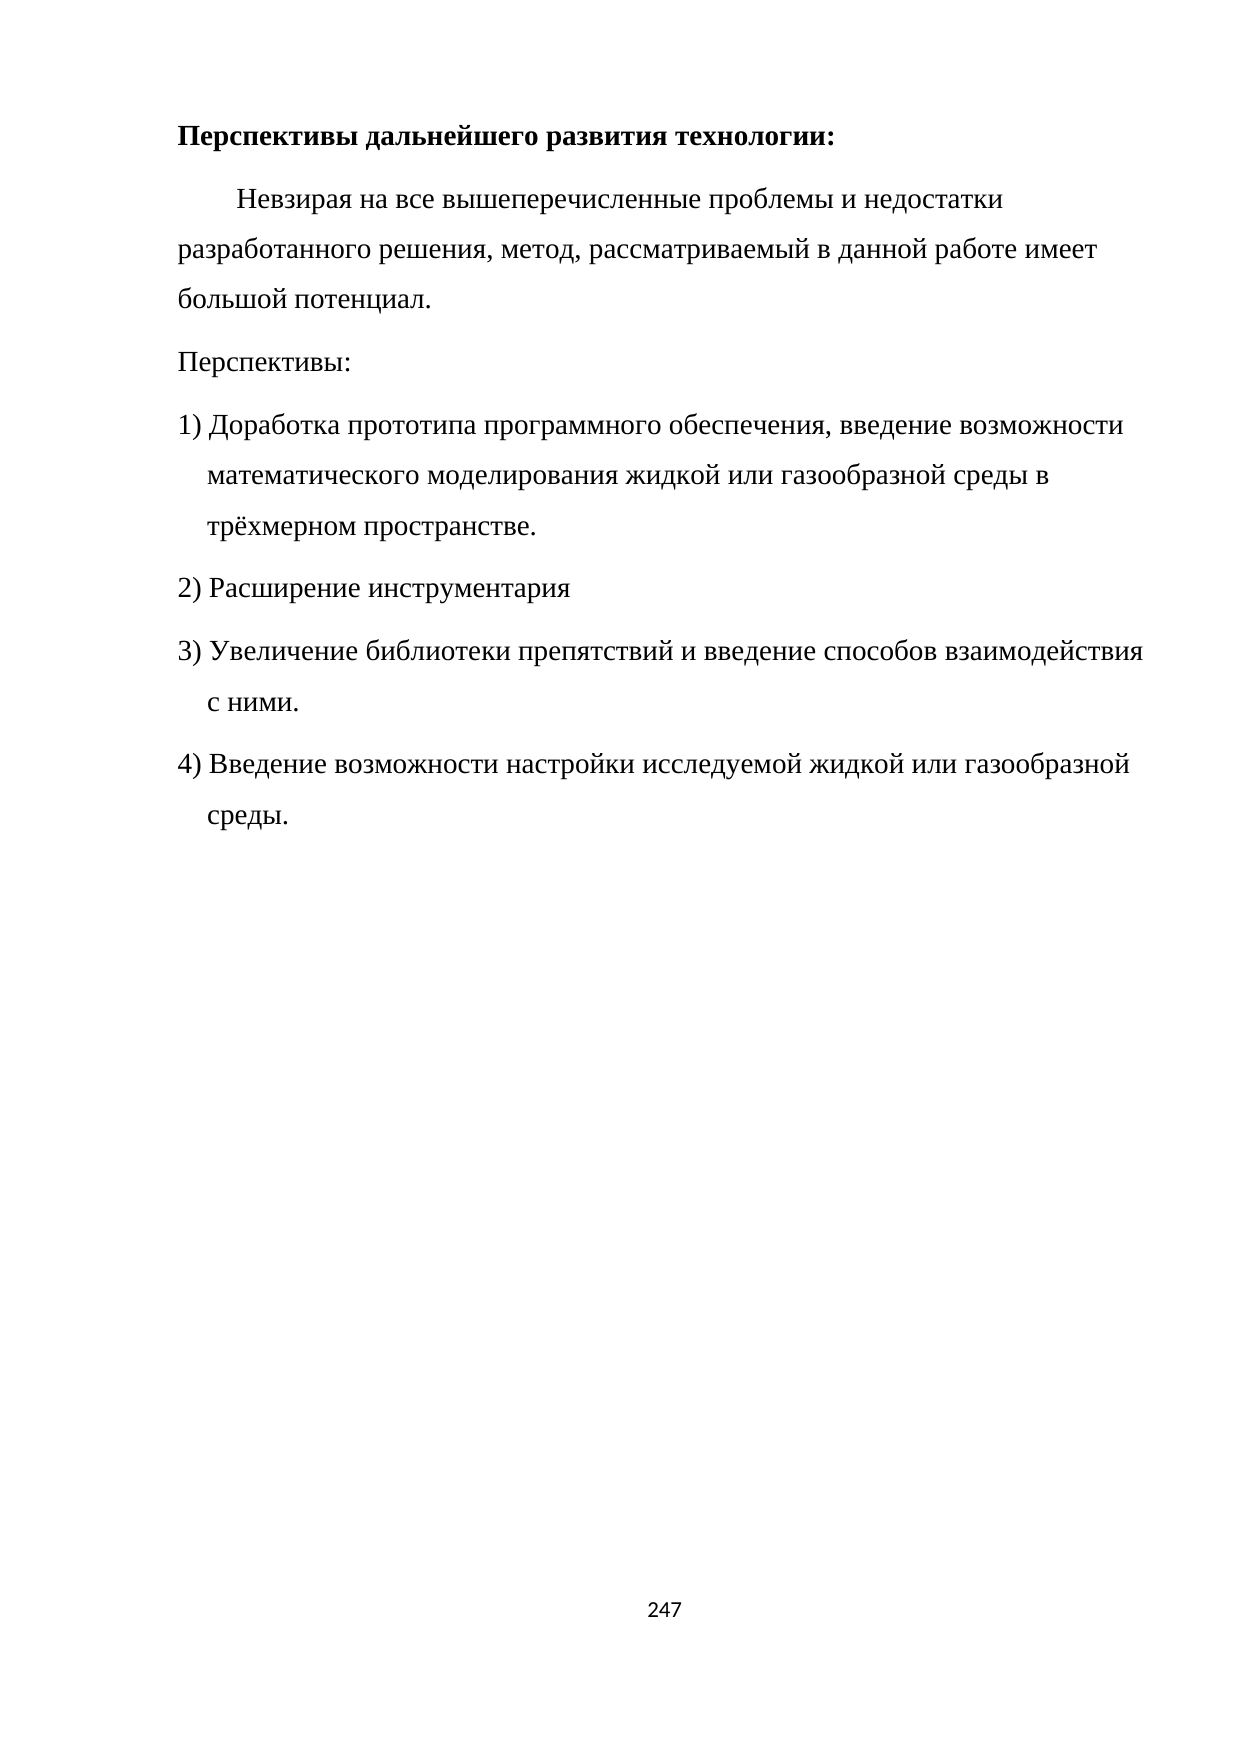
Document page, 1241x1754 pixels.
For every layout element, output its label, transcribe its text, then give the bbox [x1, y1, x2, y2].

text Перспективы: [177, 344, 1152, 378]
text 3) Увеличение библиотеки препятствий и введение способов взаимодействия с ними. [177, 633, 1152, 717]
text Невзирая на все вышеперечисленные проблемы и недостатки разработанного решения, метод, рассматриваемый в данной работе имеет большой потенциал. [177, 181, 1152, 315]
text 4) Введение возможности настройки исследуемой жидкой или газообразной среды. [177, 747, 1152, 830]
text Перспективы дальнейшего развития технологии: [177, 118, 1152, 152]
text 2) Расширение инструментария [177, 571, 1152, 604]
text 1) Доработка прототипа программного обеспечения, введение возможности математического моделирования жидкой или газообразной среды в трёхмерном пространстве. [177, 407, 1152, 541]
